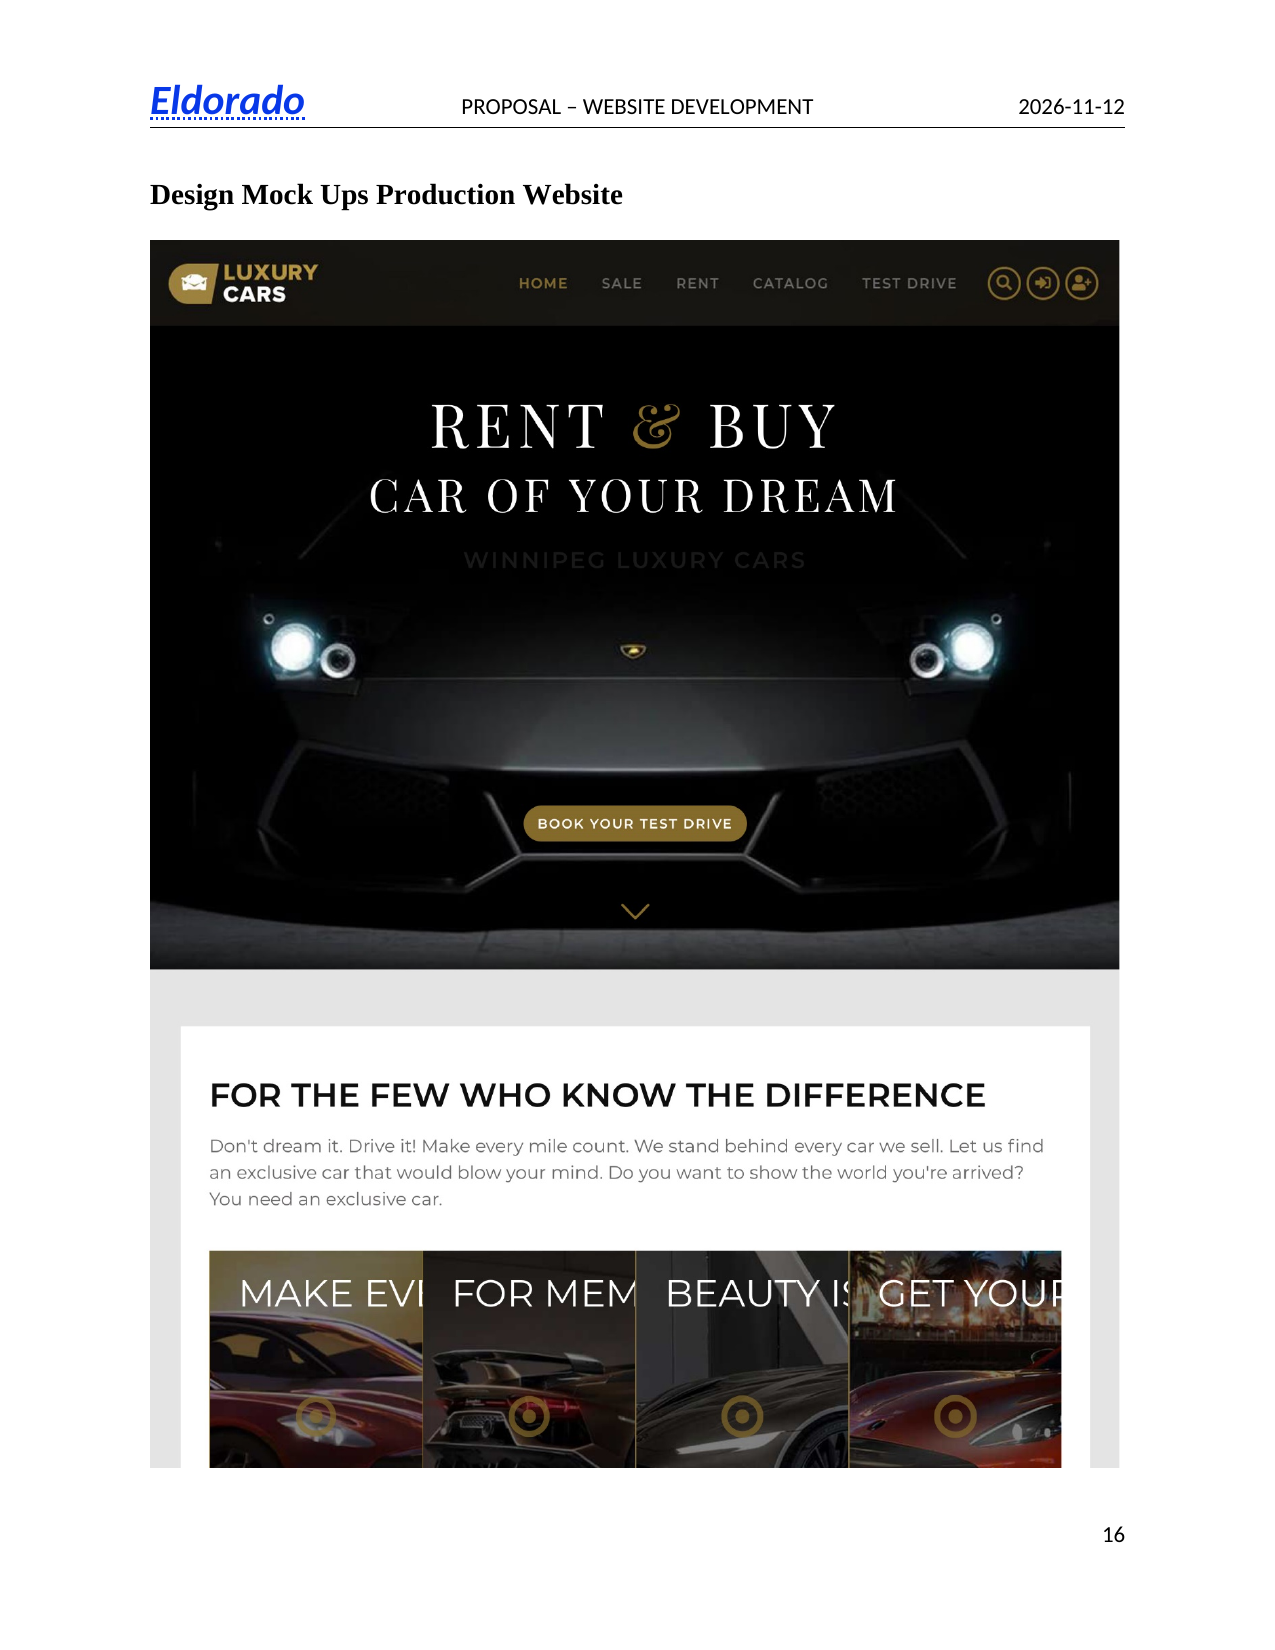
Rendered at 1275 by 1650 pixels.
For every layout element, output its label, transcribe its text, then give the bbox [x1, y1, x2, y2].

subtitle Design Mock Ups Production Website [150, 177, 1125, 211]
picture [150, 240, 1120, 1468]
